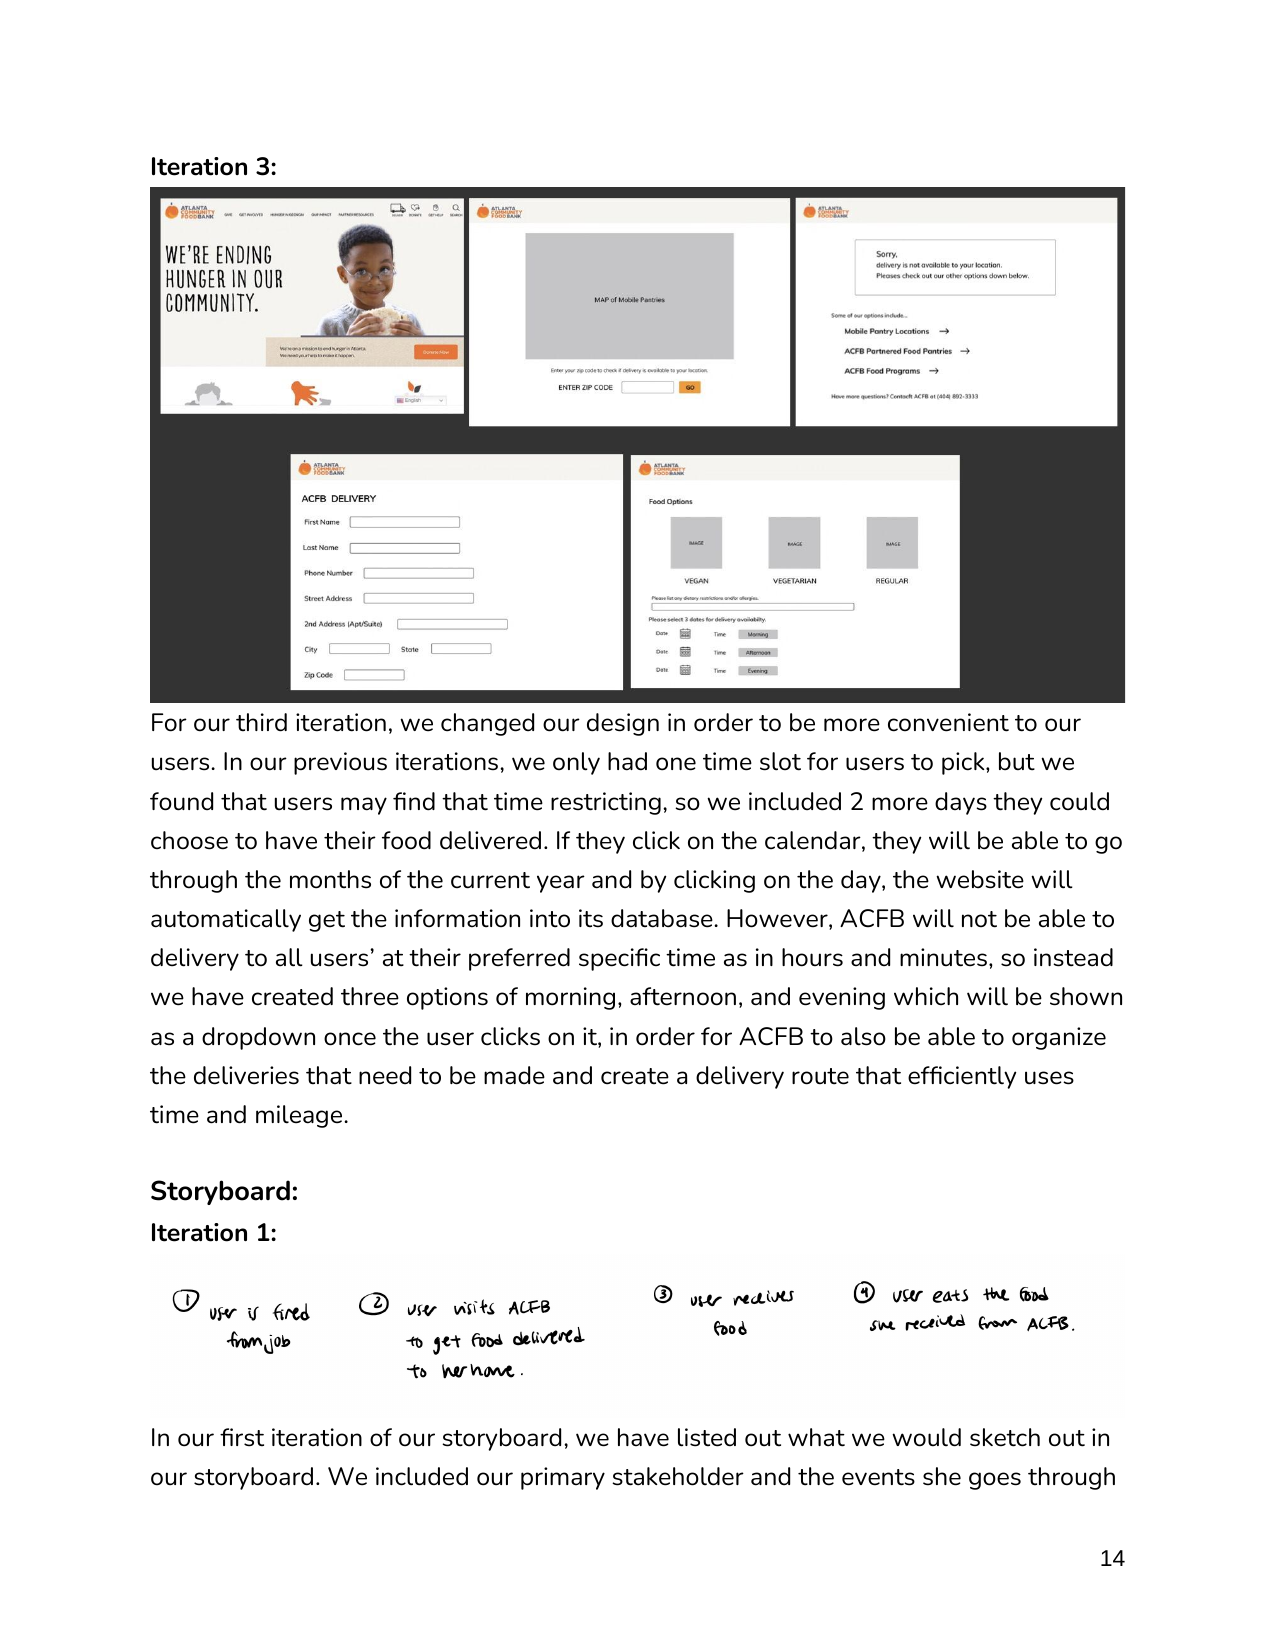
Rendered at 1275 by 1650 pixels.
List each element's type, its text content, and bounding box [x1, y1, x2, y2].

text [150, 1421, 1125, 1494]
text Iteration 1: [150, 1216, 1125, 1250]
picture [150, 187, 1125, 703]
text Storyboard: [150, 1173, 1125, 1210]
picture [150, 1254, 1125, 1418]
text Iteration 3: [150, 150, 1125, 187]
text For our third iteration, we changed our design in order to be more convenient to our users. In our previous iterations, we only had one time slot for users to pick, but we found that users may find that time restricting, so we included 2 more days they could choose to have their food delivered. If they click on the calendar, they will be able to go through the months of the current year and by clicking on the day, the website will automatically get the information into its database. However, ACFB will not be able to delivery to all users’ at their preferred specific time as in hours and minutes, so instead we have created three options of morning, afternoon, and evening which will be shown as a dropdown once the user clicks on it, in order for ACFB to also be able to organize the deliveries that need to be made and create a delivery route that efficiently uses time and mileage. [150, 706, 1125, 1132]
